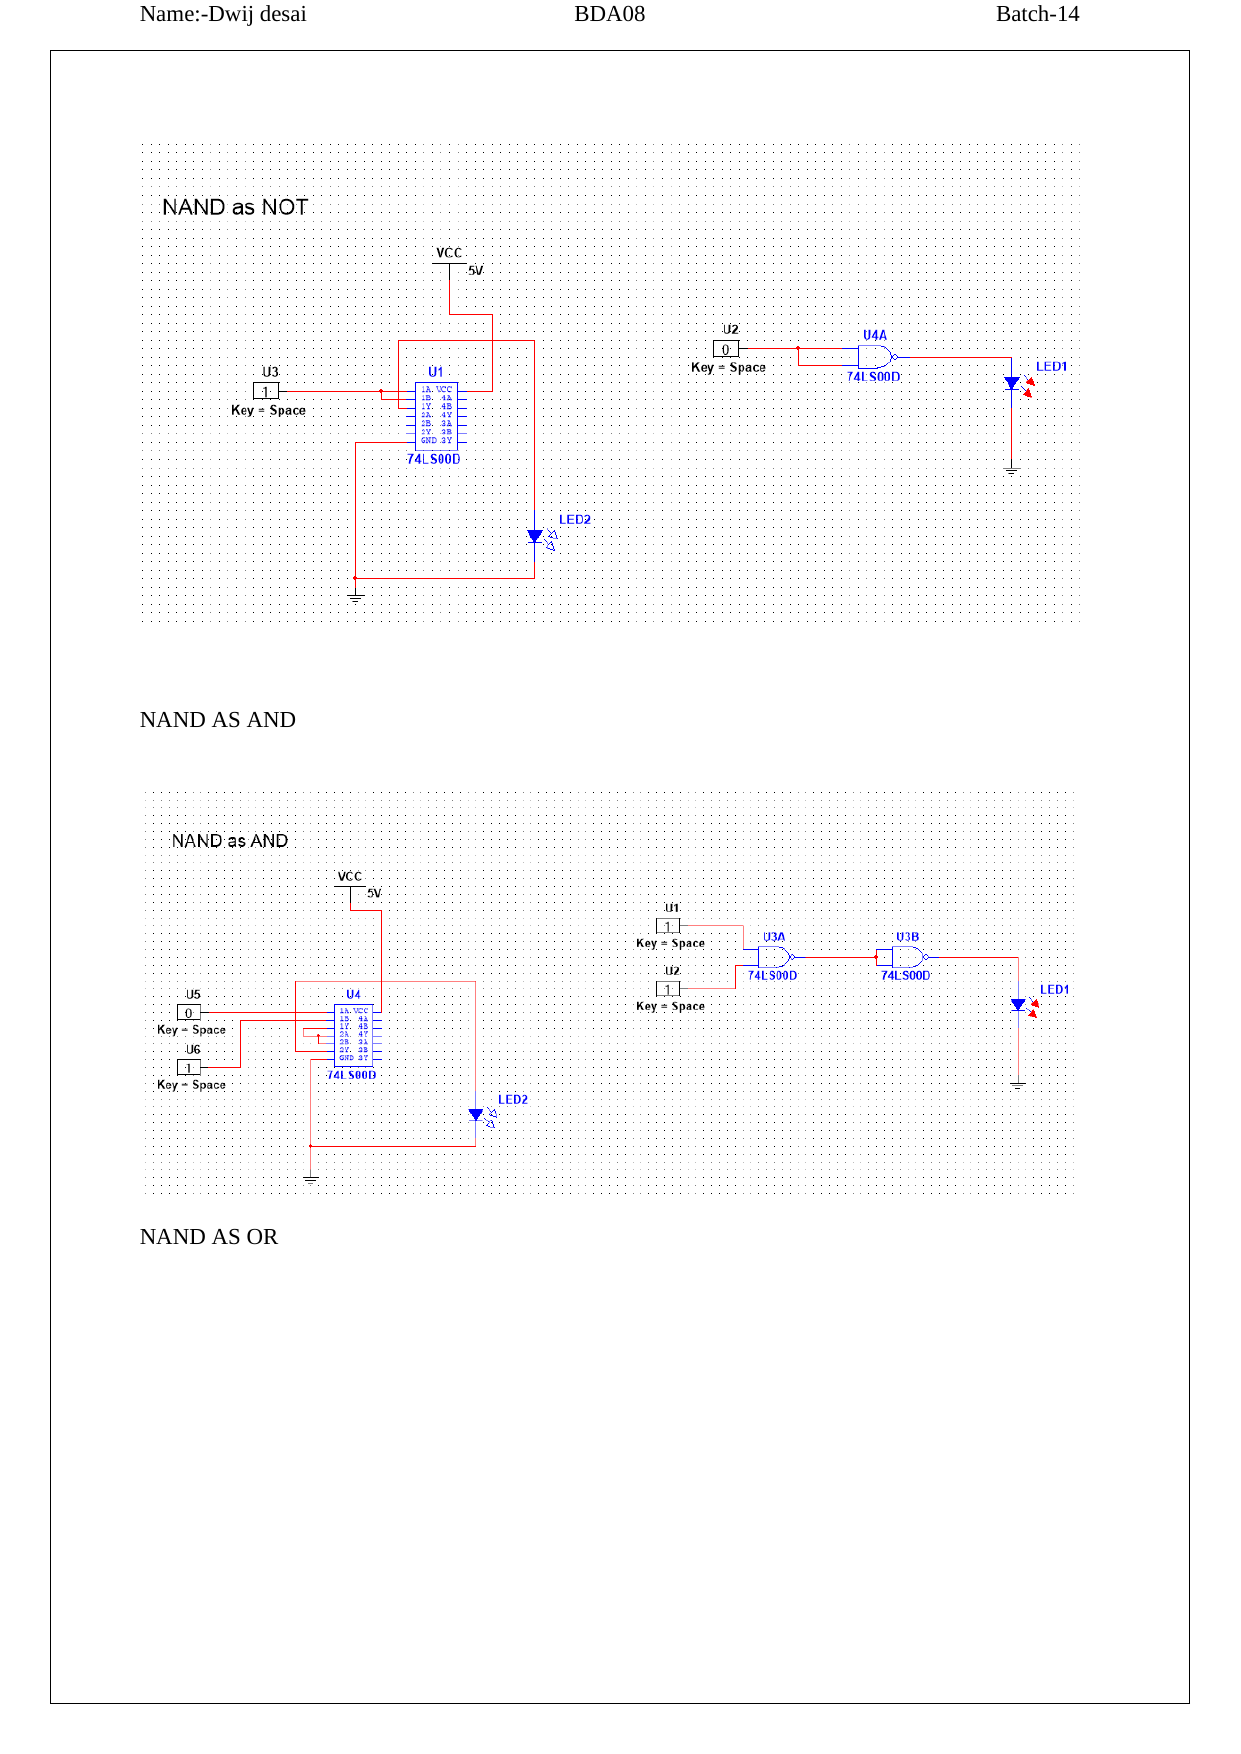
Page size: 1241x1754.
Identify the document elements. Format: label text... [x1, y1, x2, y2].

picture [139, 785, 1080, 1197]
text NAND AS AND [139, 706, 1103, 732]
text NAND AS OR [139, 1223, 1103, 1249]
picture [139, 141, 1080, 627]
